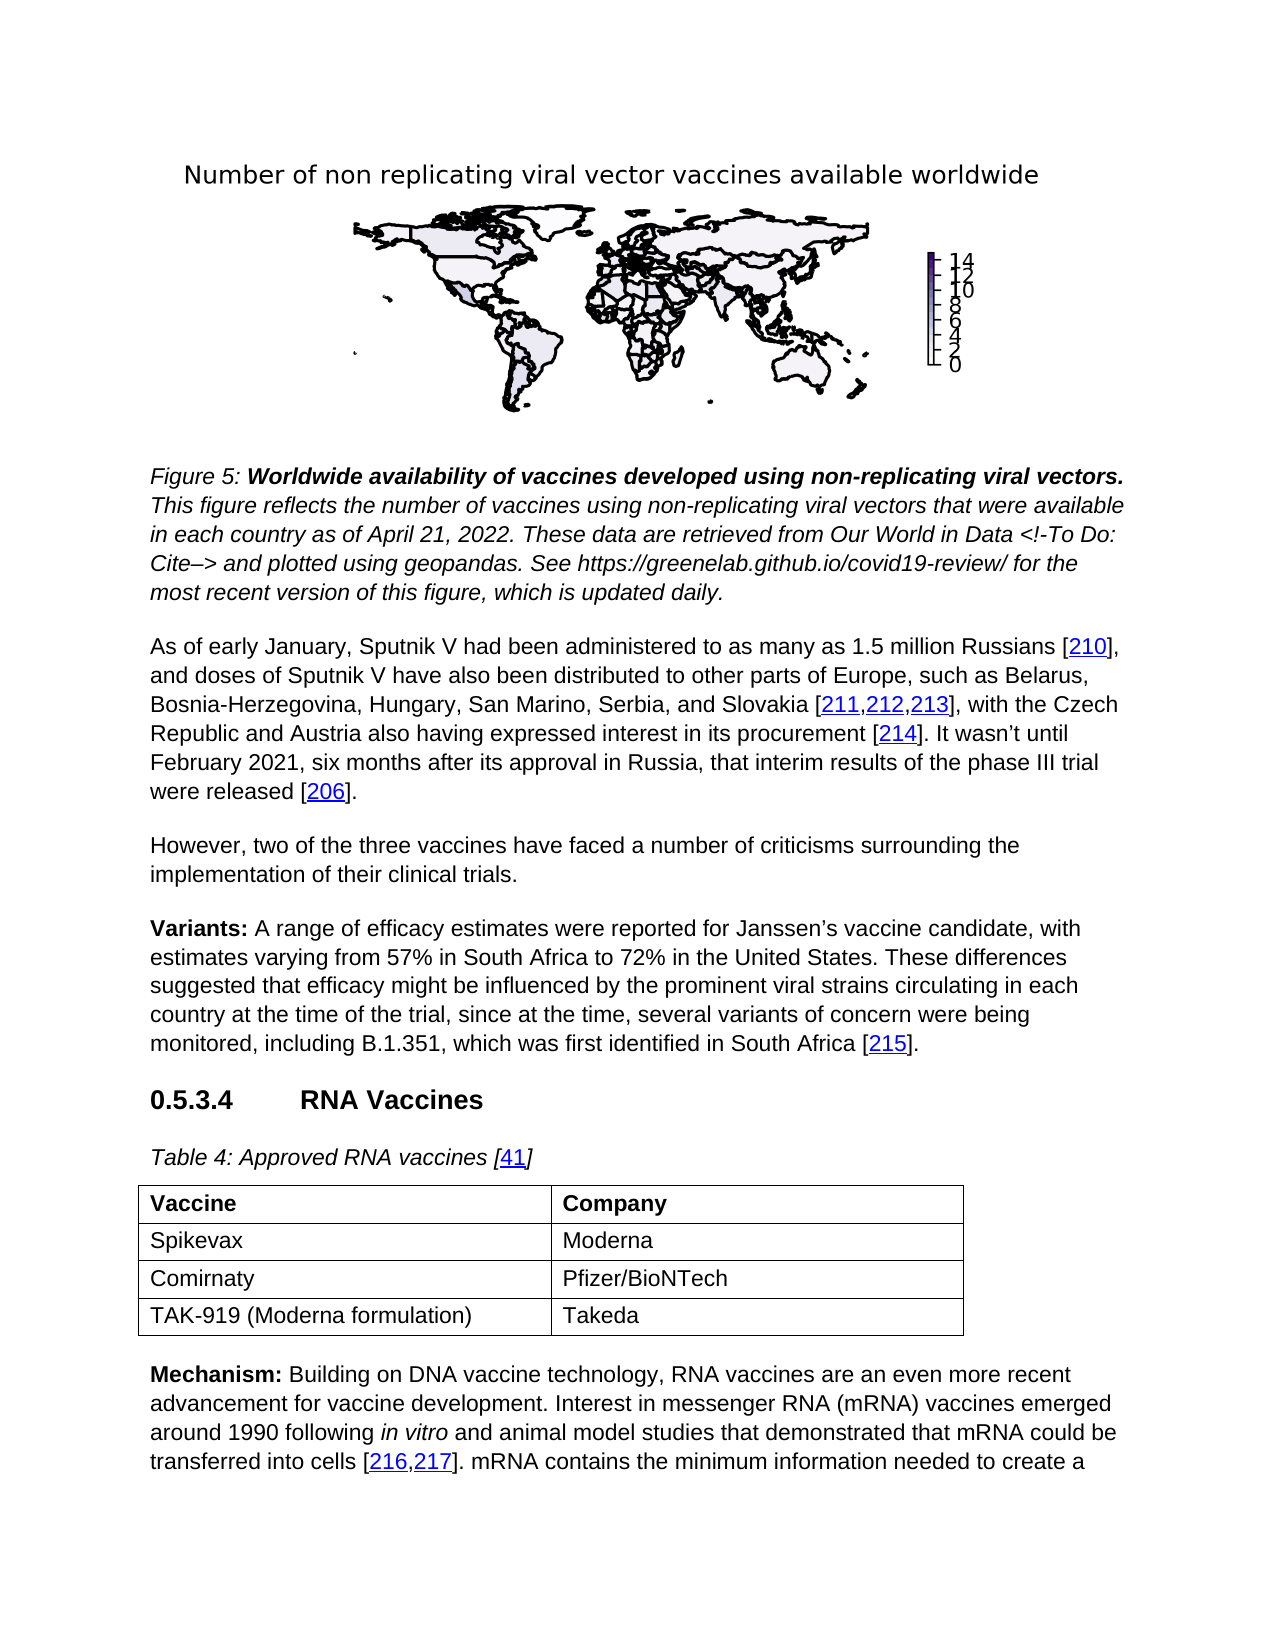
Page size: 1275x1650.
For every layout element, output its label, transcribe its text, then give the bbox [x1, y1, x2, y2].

table_cell Moderna [552, 1224, 963, 1260]
table_header Company [552, 1186, 963, 1223]
table_cell Spikevax [139, 1224, 551, 1260]
text However, two of the three vaccines have faced a number of criticisms surrounding the implementation of their clinical trials. [150, 832, 1125, 887]
table_cell Pfizer/BioNTech [552, 1261, 963, 1298]
text Figure 5: Worldwide availability of vaccines developed using non-replicating viral vectors. This figure reflects the number of vaccines using non-replicating viral vectors that were available in each country as of April 21, 2022. These data are retrieved from Our World in Data <!-To Do: Cite–> and plotted using geopandas. See https://greenelab.github.io/covid19-review/ for the most recent version of this figure, which is updated daily. [150, 463, 1125, 605]
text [150, 1361, 1125, 1474]
table_header Vaccine [139, 1186, 551, 1223]
text As of early January, Sputnik V had been administered to as many as 1.5 million Russians [210], and doses of Sputnik V have also been distributed to other parts of Europe, such as Belarus, Bosnia-Herzegovina, Hungary, San Marino, Serbia, and Slovakia [211,212,213], with the Czech Republic and Austria also having expressed interest in its procurement [214]. It wasn’t until February 2021, six months after its approval in Russia, that interim results of the phase III trial were released [206]. [150, 633, 1125, 804]
text Variants: A range of efficacy estimates were reported for Janssen’s vaccine candidate, with estimates varying from 57% in South Africa to 72% in the United States. These differences suggested that efficacy might be influenced by the prominent viral strains circulating in each country at the time of the trial, since at the time, several variants of concern were being monitored, including B.1.351, which was first identified in South Africa [215]. [150, 914, 1125, 1057]
text Table 4: Approved RNA vaccines [41] [150, 1144, 1125, 1170]
subtitle 0.5.3.4 RNA Vaccines [150, 1084, 1125, 1116]
table_cell TAK-919 (Moderna formulation) [139, 1299, 551, 1335]
picture [168, 150, 1054, 436]
table_cell Takeda [552, 1299, 963, 1335]
table_cell Comirnaty [139, 1261, 551, 1298]
